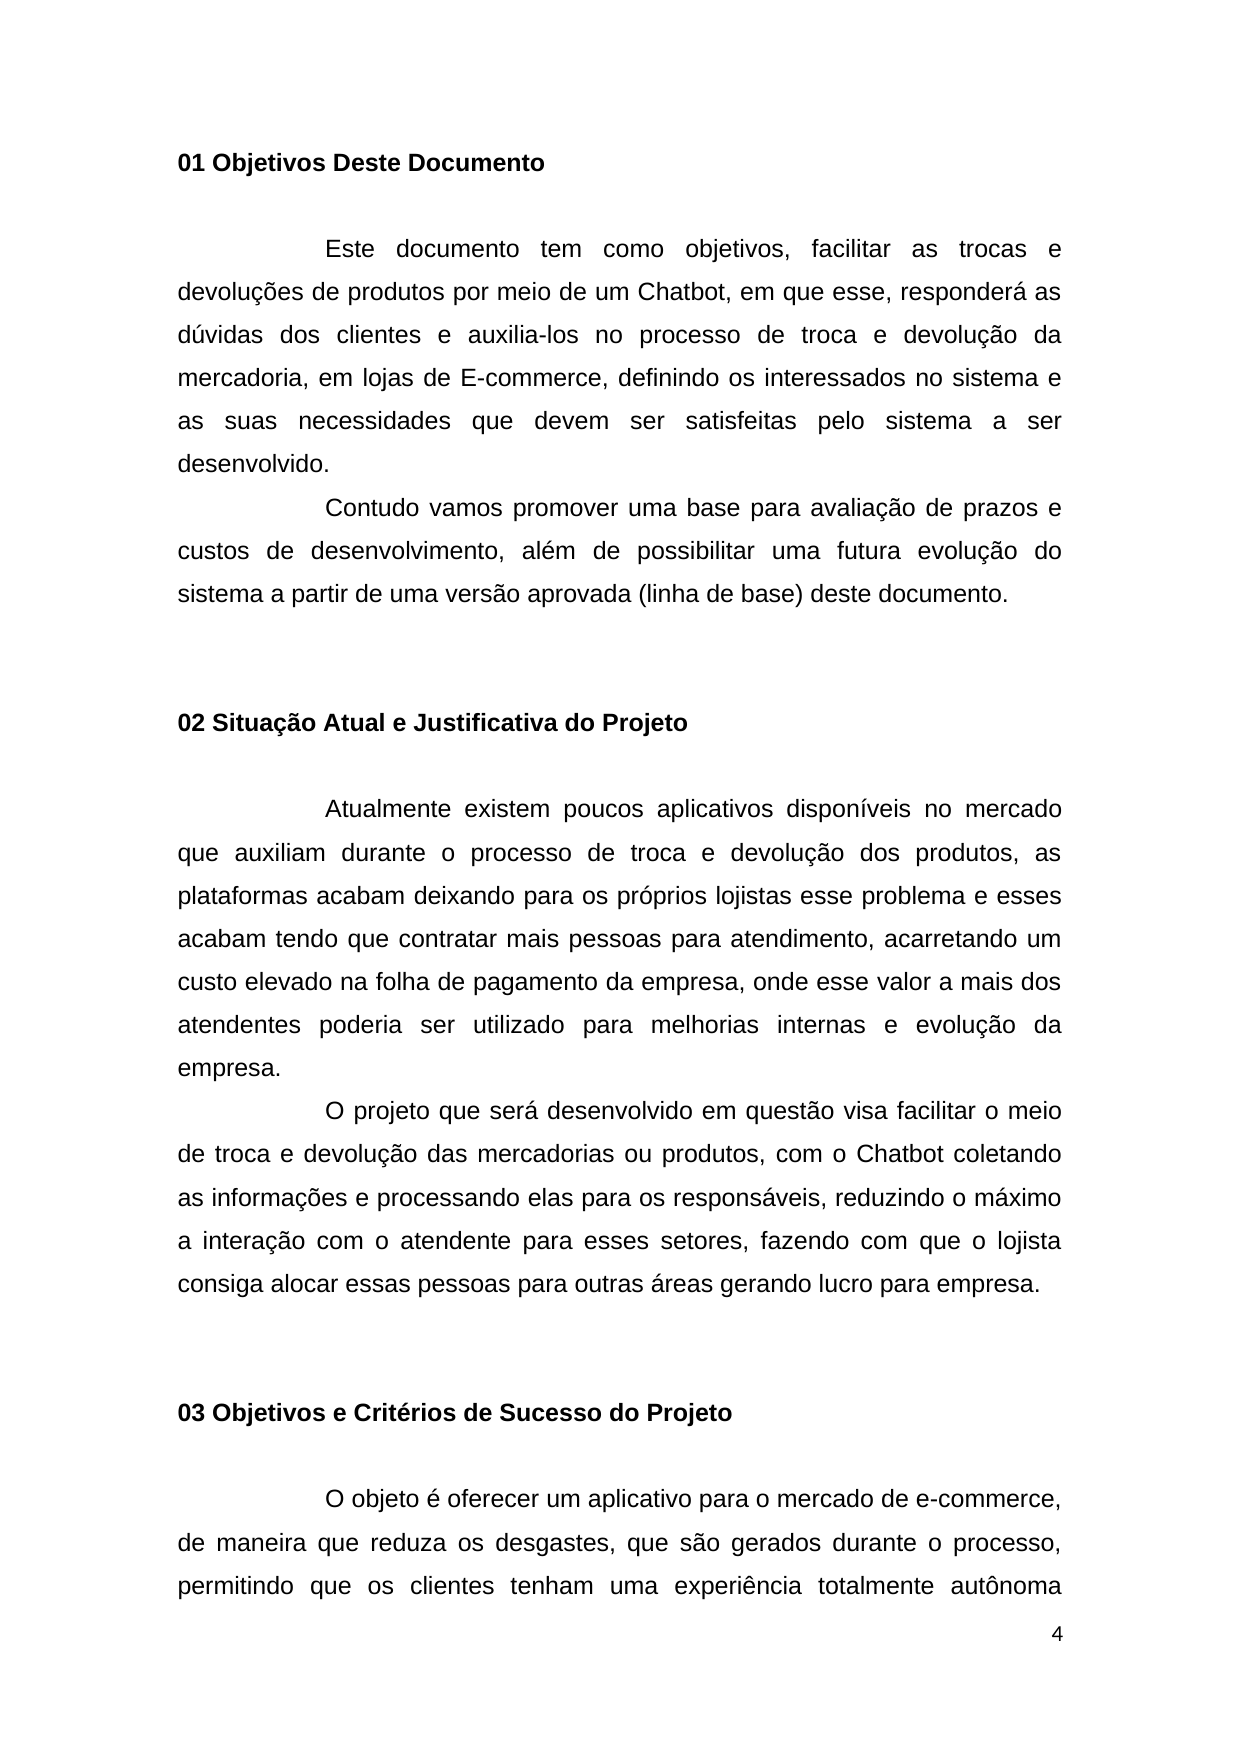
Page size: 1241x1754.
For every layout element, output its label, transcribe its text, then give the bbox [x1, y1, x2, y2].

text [177, 1484, 1063, 1599]
text O projeto que será desenvolvido em questão visa facilitar o meio de troca e devolução das mercadorias ou produtos, com o Chatbot coletando as informações e processando elas para os responsáveis, reduzindo o máximo a interação com o atendente para esses setores, fazendo com que o lojista consiga alocar essas pessoas para outras áreas gerando lucro para empresa. [177, 1096, 1063, 1298]
text 01 Objetivos Deste Documento [177, 148, 1063, 176]
text Atualmente existem poucos aplicativos disponíveis no mercado que auxiliam durante o processo de troca e devolução dos produtos, as plataformas acabam deixando para os próprios lojistas esse problema e esses acabam tendo que contratar mais pessoas para atendimento, acarretando um custo elevado na folha de pagamento da empresa, onde esse valor a mais dos atendentes poderia ser utilizado para melhorias internas e evolução da empresa. [177, 794, 1063, 1082]
text Contudo vamos promover uma base para avaliação de prazos e custos de desenvolvimento, além de possibilitar uma futura evolução do sistema a partir de uma versão aprovada (linha de base) deste documento. [177, 493, 1063, 608]
text 03 Objetivos e Critérios de Sucesso do Projeto [177, 1398, 1063, 1427]
text 02 Situação Atual e Justificativa do Projeto [177, 708, 1063, 737]
text Este documento tem como objetivos, facilitar as trocas e devoluções de produtos por meio de um Chatbot, em que esse, responderá as dúvidas dos clientes e auxilia-los no processo de troca e devolução da mercadoria, em lojas de E-commerce, definindo os interessados no sistema e as suas necessidades que devem ser satisfeitas pelo sistema a ser desenvolvido. [177, 234, 1063, 478]
